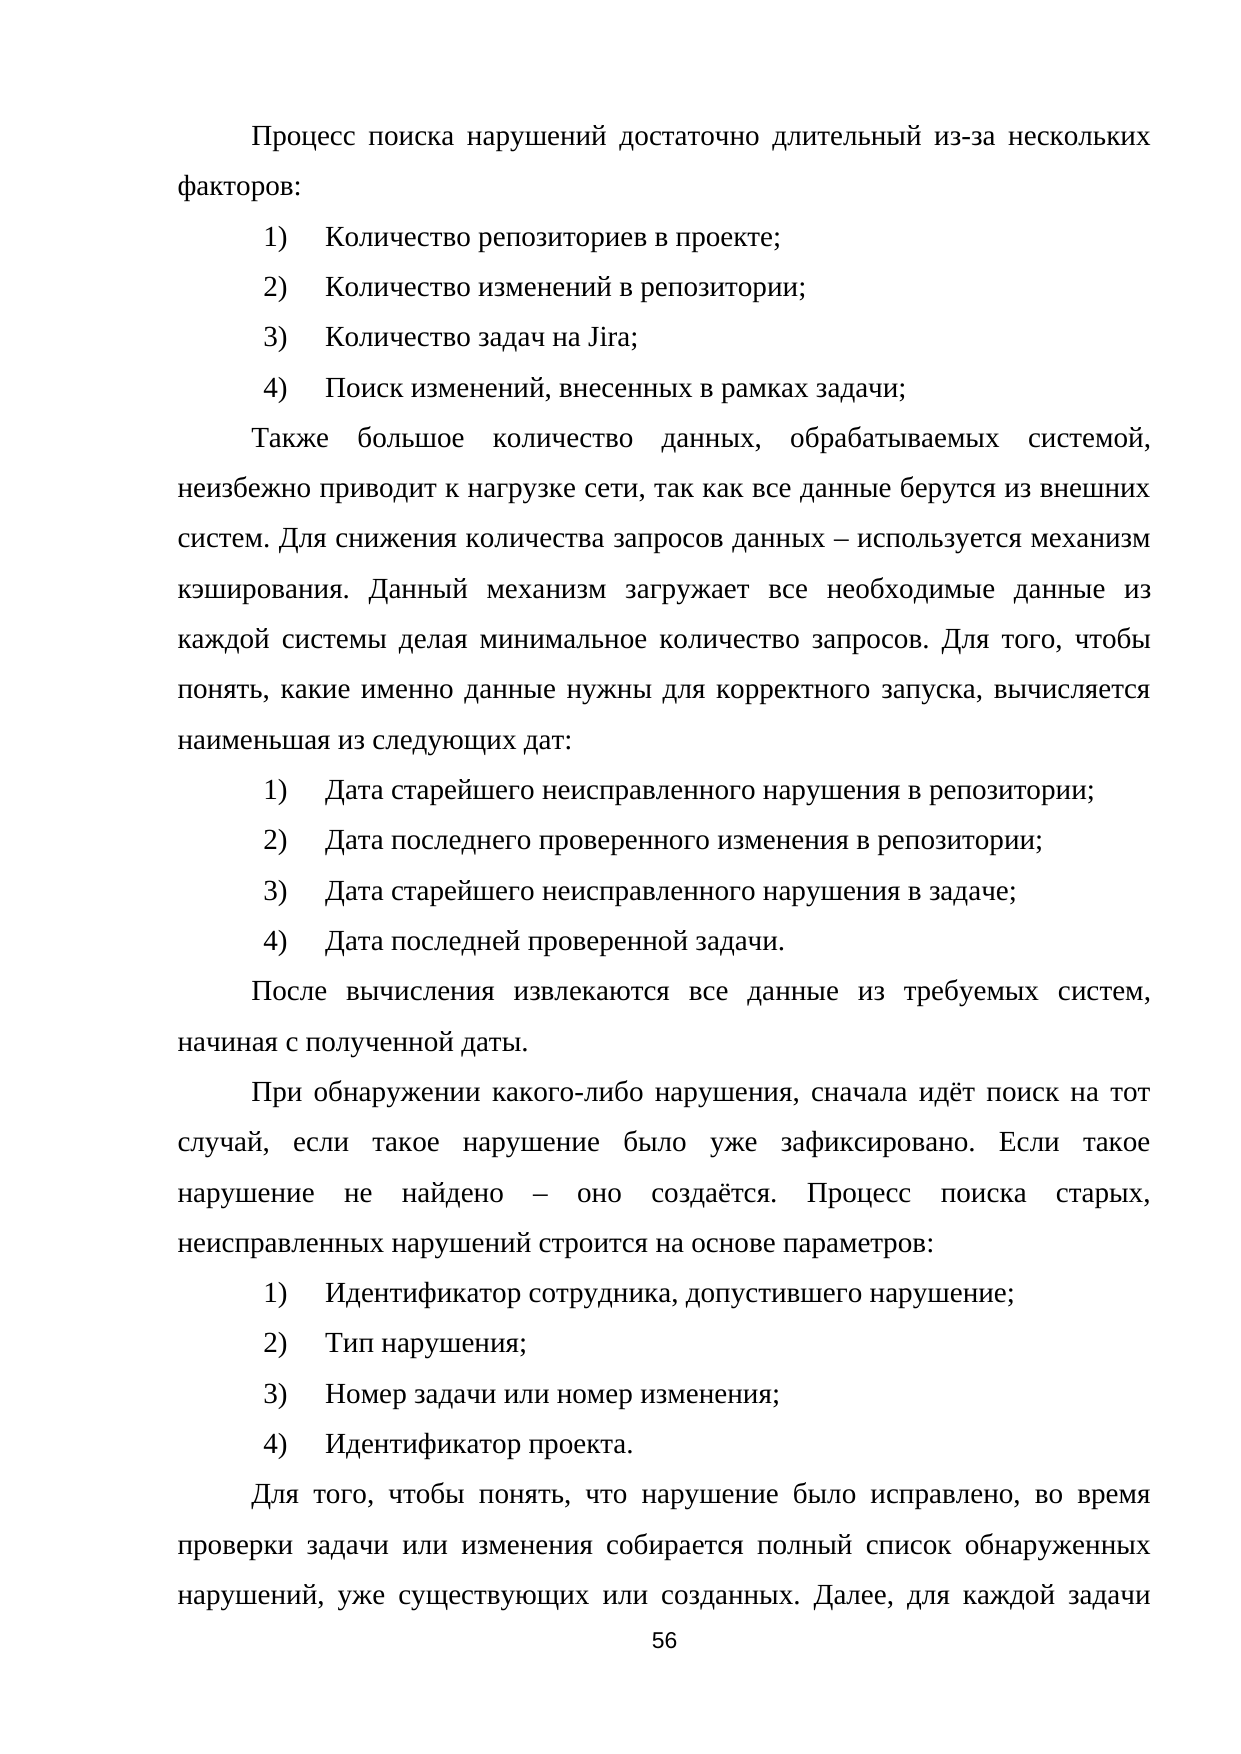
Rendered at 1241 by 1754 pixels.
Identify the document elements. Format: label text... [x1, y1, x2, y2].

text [177, 1477, 1152, 1611]
list Поиск изменений, внесенных в рамках задачи; [287, 370, 1152, 403]
list Количество репозиториев в проекте; [287, 219, 1152, 252]
list Тип нарушения; [287, 1326, 1152, 1359]
list Количество задач на Jira; [287, 319, 1152, 353]
text Также большое количество данных, обрабатываемых системой, неизбежно приводит к нагрузке сети, так как все данные берутся из внешних систем. Для снижения количества запросов данных – используется механизм кэширования. Данный механизм загружает все необходимые данные из каждой системы делая минимальное количество запросов. Для того, чтобы понять, какие именно данные нужны для корректного запуска, вычисляется наименьшая из следующих дат: [177, 420, 1152, 755]
list Дата старейшего неисправленного нарушения в репозитории; [287, 772, 1152, 806]
text При обнаружении какого-либо нарушения, сначала идёт поиск на тот случай, если такое нарушение было уже зафиксировано. Если такое нарушение не найдено – оно создаётся. Процесс поиска старых, неисправленных нарушений строится на основе параметров: [177, 1074, 1152, 1258]
list Идентификатор проекта. [287, 1426, 1152, 1460]
list Дата последней проверенной задачи. [287, 923, 1152, 957]
text Процесс поиска нарушений достаточно длительный из-за нескольких факторов: [177, 118, 1152, 202]
list Идентификатор сотрудника, допустившего нарушение; [287, 1275, 1152, 1309]
list Дата последнего проверенного изменения в репозитории; [287, 822, 1152, 856]
list Количество изменений в репозитории; [287, 269, 1152, 303]
text После вычисления извлекаются все данные из требуемых систем, начиная с полученной даты. [177, 973, 1152, 1057]
list Номер задачи или номер изменения; [287, 1376, 1152, 1409]
list Дата старейшего неисправленного нарушения в задаче; [287, 873, 1152, 906]
